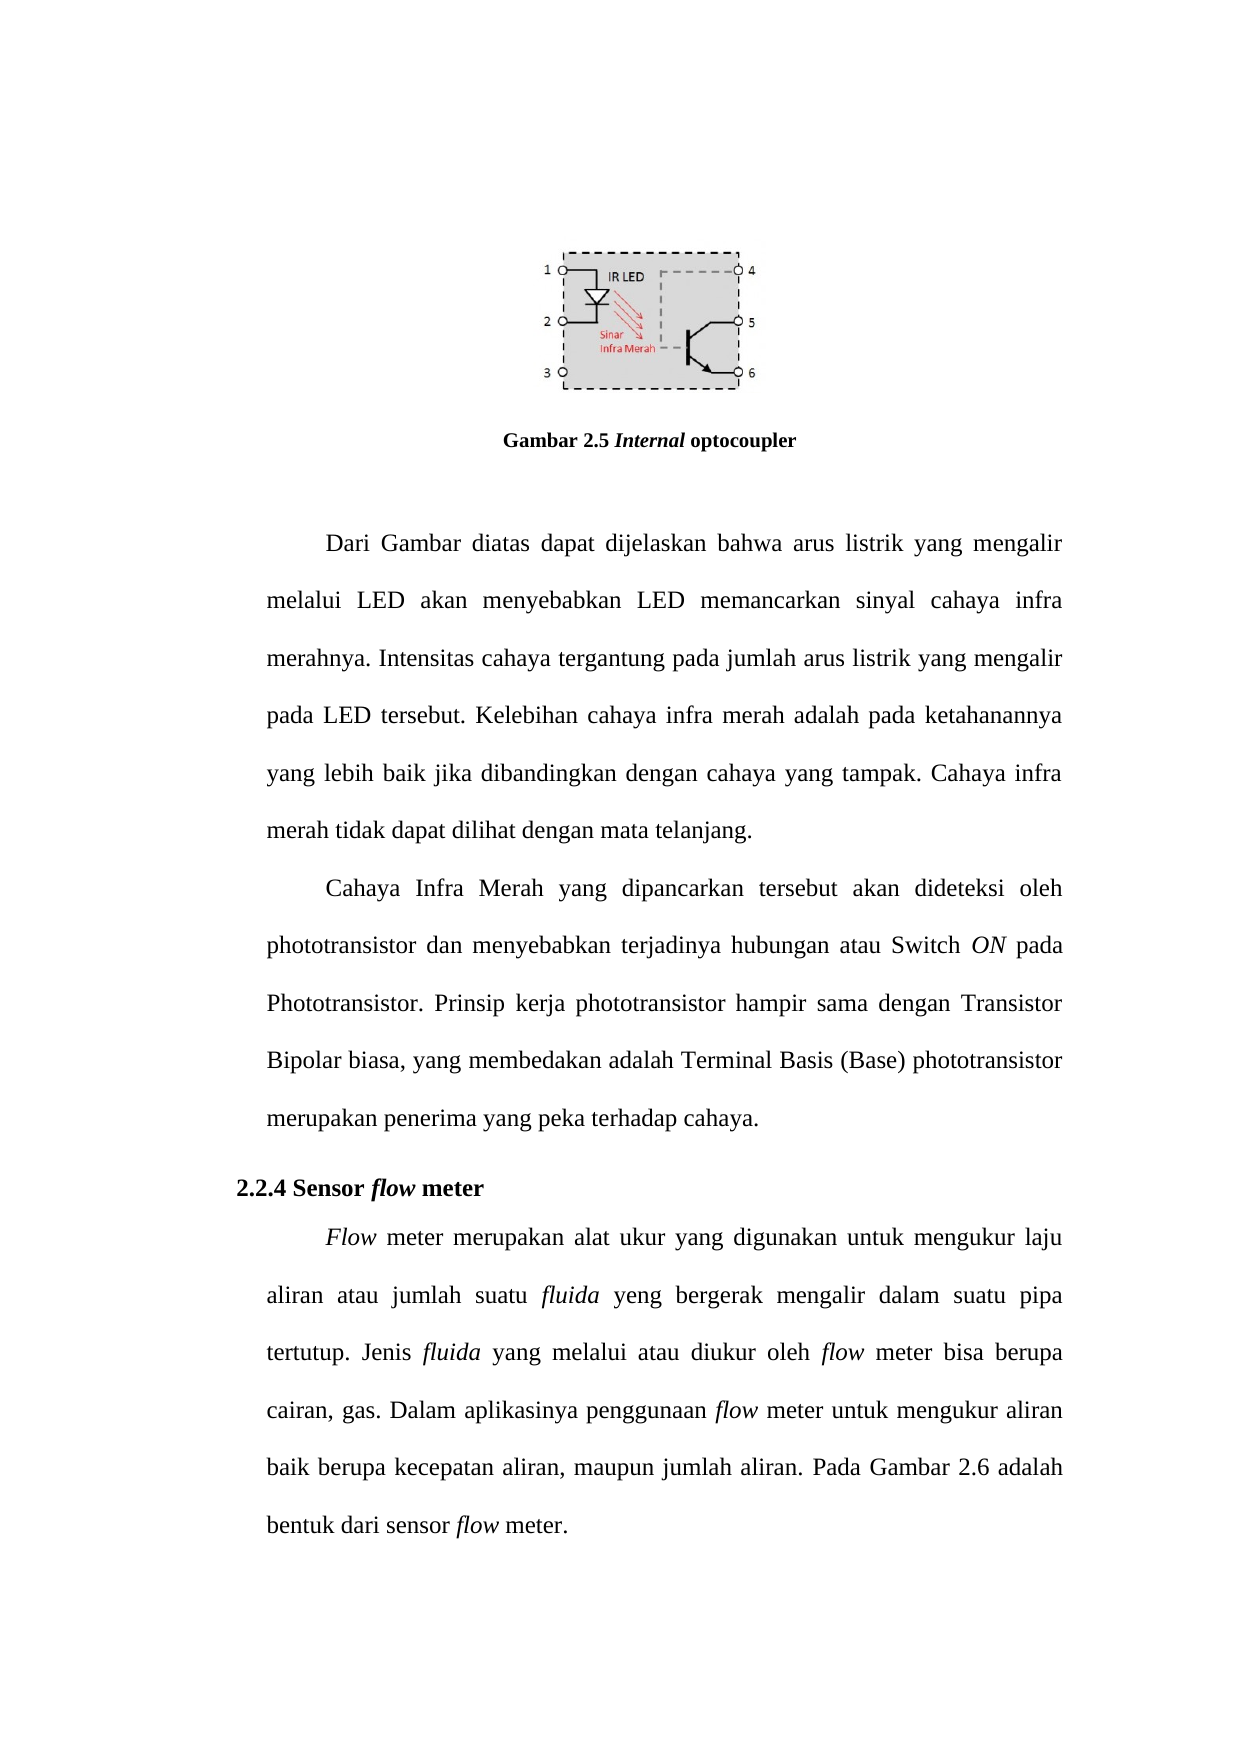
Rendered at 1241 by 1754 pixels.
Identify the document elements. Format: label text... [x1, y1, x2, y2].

text Cahaya Infra Merah yang dipancarkan tersebut akan dideteksi oleh phototransistor dan menyebabkan terjadinya hubungan atau Switch ON pada Phototransistor. Prinsip kerja phototransistor hampir sama dengan Transistor Bipolar biasa, yang membedakan adalah Terminal Basis (Base) phototransistor merupakan penerima yang peka terhadap cahaya. [266, 873, 1063, 1132]
subtitle 2.2.4 Sensor flow meter [236, 1173, 1063, 1202]
picture [533, 236, 767, 393]
text Dari Gambar diatas dapat dijelaskan bahwa arus listrik yang mengalir melalui LED akan menyebabkan LED memancarkan sinyal cahaya infra merahnya. Intensitas cahaya tergantung pada jumlah arus listrik yang mengalir pada LED tersebut. Kelebihan cahaya infra merah adalah pada ketahanannya yang lebih baik jika dibandingkan dengan cahaya yang tampak. Cahaya infra merah tidak dapat dilihat dengan mata telanjang. [266, 528, 1063, 844]
subtitle Gambar 2.5 Internal optocoupler [236, 428, 1063, 452]
text Flow meter merupakan alat ukur yang digunakan untuk mengukur laju aliran atau jumlah suatu fluida yeng bergerak mengalir dalam suatu pipa tertutup. Jenis fluida yang melalui atau diukur oleh flow meter bisa berupa cairan, gas. Dalam aplikasinya penggunaan flow meter untuk mengukur aliran baik berupa kecepatan aliran, maupun jumlah aliran. Pada Gambar 2.6 adalah bentuk dari sensor flow meter. [266, 1222, 1063, 1538]
